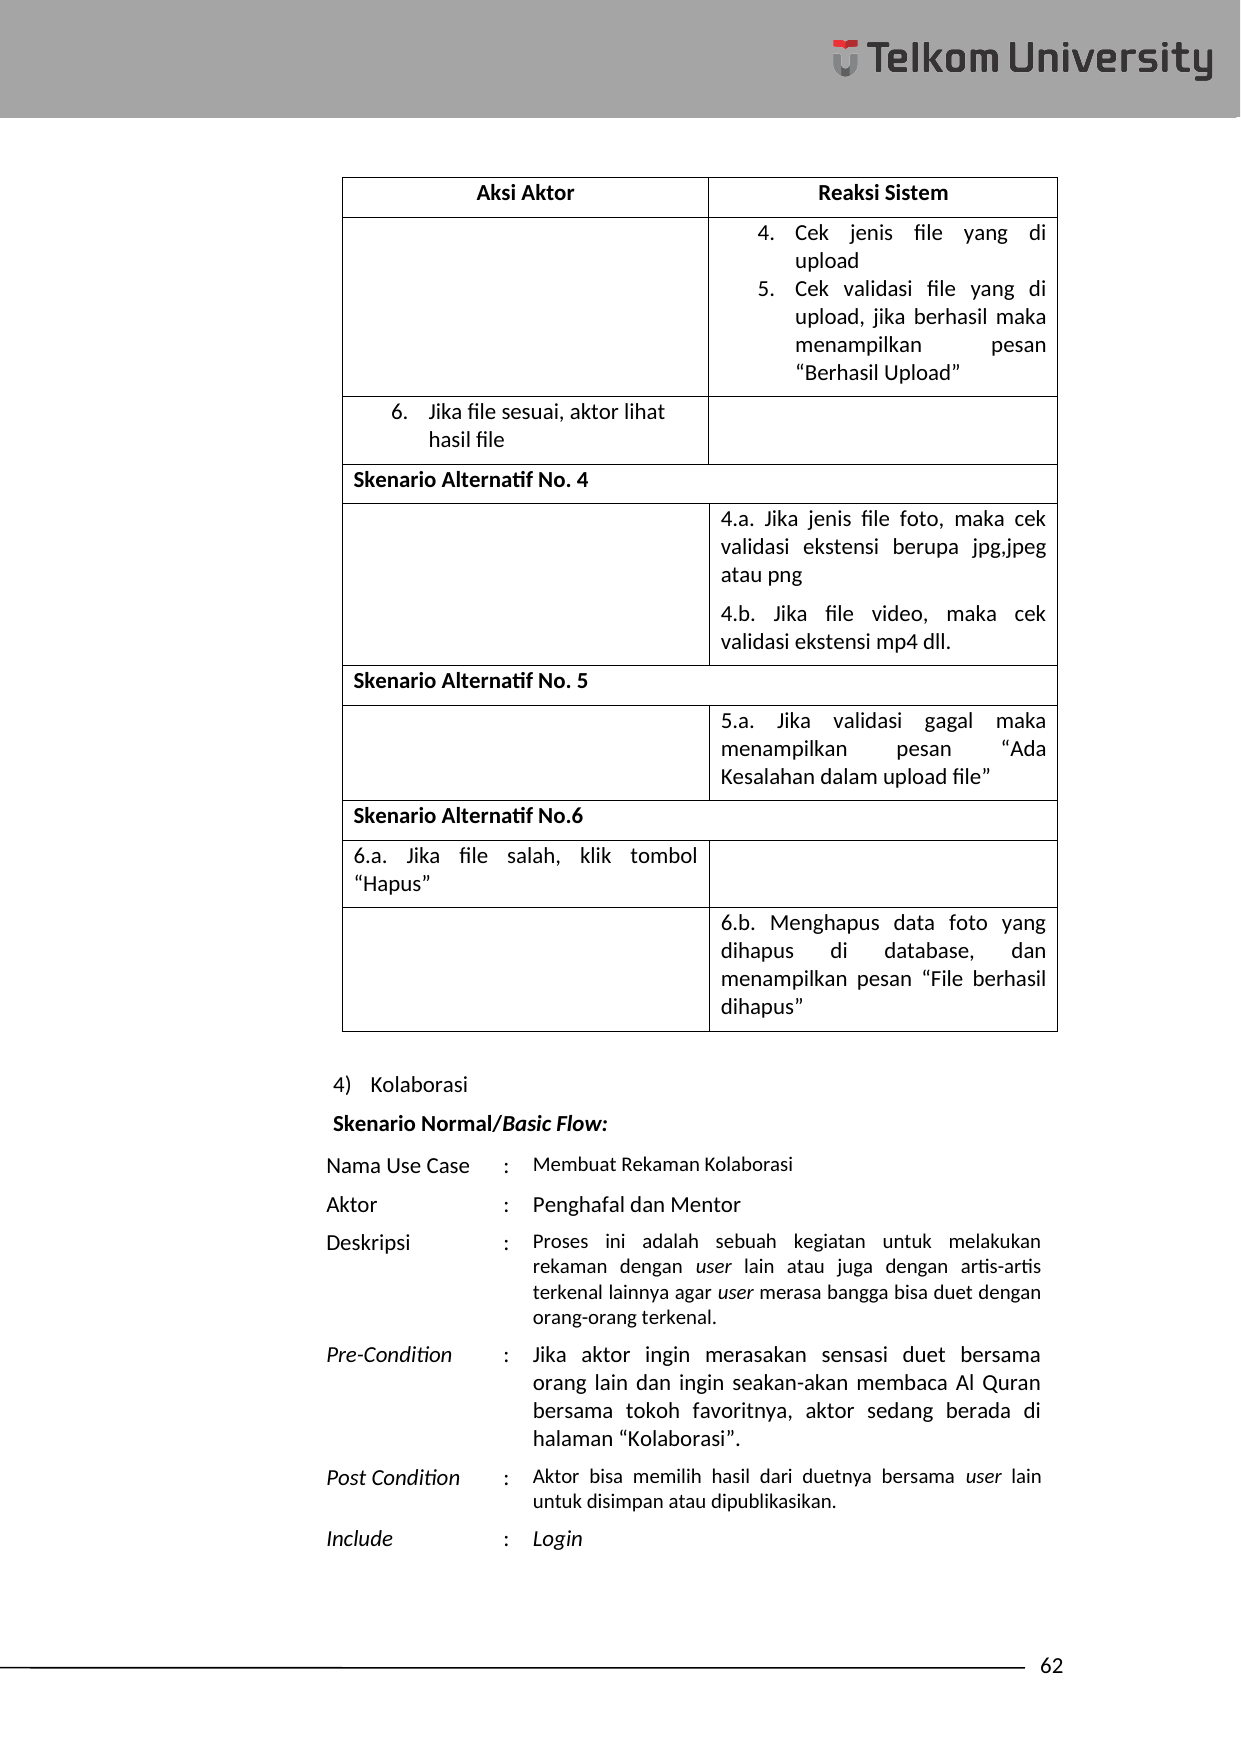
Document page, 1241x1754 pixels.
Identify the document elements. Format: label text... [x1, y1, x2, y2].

picture [833, 40, 1213, 81]
table_cell 4.a. Jika jenis file foto, maka cek validasi ekstensi berupa jpg,jpeg atau png 4.b. Jika file video, maka cek validasi ekstensi mp4 dll. [710, 504, 1057, 665]
table_cell Proses ini adalah sebuah kegiatan untuk melakukan rekaman dengan user lain atau juga dengan artis-artis terkenal lainnya agar user merasa bangga bisa duet dengan orang-orang terkenal. [521, 1228, 1053, 1340]
table_cell 6.b. Menghapus data foto yang dihapus di database, dan menampilkan pesan “File berhasil dihapus” [710, 908, 1057, 1031]
table_cell Aktor bisa memilih hasil dari duetnya bersama user lain untuk disimpan atau dipublikasikan. [521, 1463, 1053, 1524]
table_cell [709, 397, 1057, 464]
table_cell [709, 801, 1057, 840]
text Skenario Normal/Basic Flow: [333, 1109, 1063, 1137]
list Kolaborasi [333, 1070, 1063, 1098]
table_cell Skenario Alternatif No. 5 [343, 666, 1057, 705]
table_cell Include [315, 1524, 492, 1562]
table_header Nama Use Case [315, 1151, 492, 1190]
table_cell Aktor [315, 1190, 492, 1228]
table_cell Jika aktor ingin merasakan sensasi duet bersama orang lain dan ingin seakan-akan membaca Al Quran bersama tokoh favoritnya, aktor sedang berada di halaman “Kolaborasi”. [521, 1340, 1053, 1463]
table_cell Post Condition [315, 1463, 492, 1524]
table_cell 6.a. Jika file salah, klik tombol “Hapus” [343, 841, 709, 907]
table_cell : [492, 1228, 521, 1340]
table_cell [710, 841, 1057, 907]
table_cell Penghafal dan Mentor [521, 1190, 1053, 1228]
table_cell Jika file sesuai, aktor lihat hasil file [343, 397, 708, 464]
table_cell : [492, 1190, 521, 1228]
table_cell : [492, 1463, 521, 1524]
table_header Aksi Aktor [343, 178, 708, 217]
table_cell [343, 504, 709, 665]
table_cell [343, 218, 708, 396]
table_header Membuat Rekaman Kolaborasi [521, 1151, 1053, 1190]
table_cell : [492, 1340, 521, 1463]
table_cell Cek jenis file yang di upload Cek validasi file yang di upload, jika berhasil maka menampilkan pesan “Berhasil Upload” [709, 218, 1057, 396]
table_cell [343, 908, 709, 1031]
table_header Reaksi Sistem [709, 178, 1057, 217]
table_cell : [492, 1524, 521, 1562]
table_cell Pre-Condition [315, 1340, 492, 1463]
table_header : [492, 1151, 521, 1190]
table_cell Skenario Alternatif No. 4 [343, 465, 1057, 503]
table_cell Skenario Alternatif No.6 [343, 801, 709, 840]
table_cell Login [521, 1524, 1053, 1562]
table_cell [343, 706, 709, 800]
table_cell Deskripsi [315, 1228, 492, 1340]
table_cell 5.a. Jika validasi gagal maka menampilkan pesan “Ada Kesalahan dalam upload file” [710, 706, 1057, 800]
